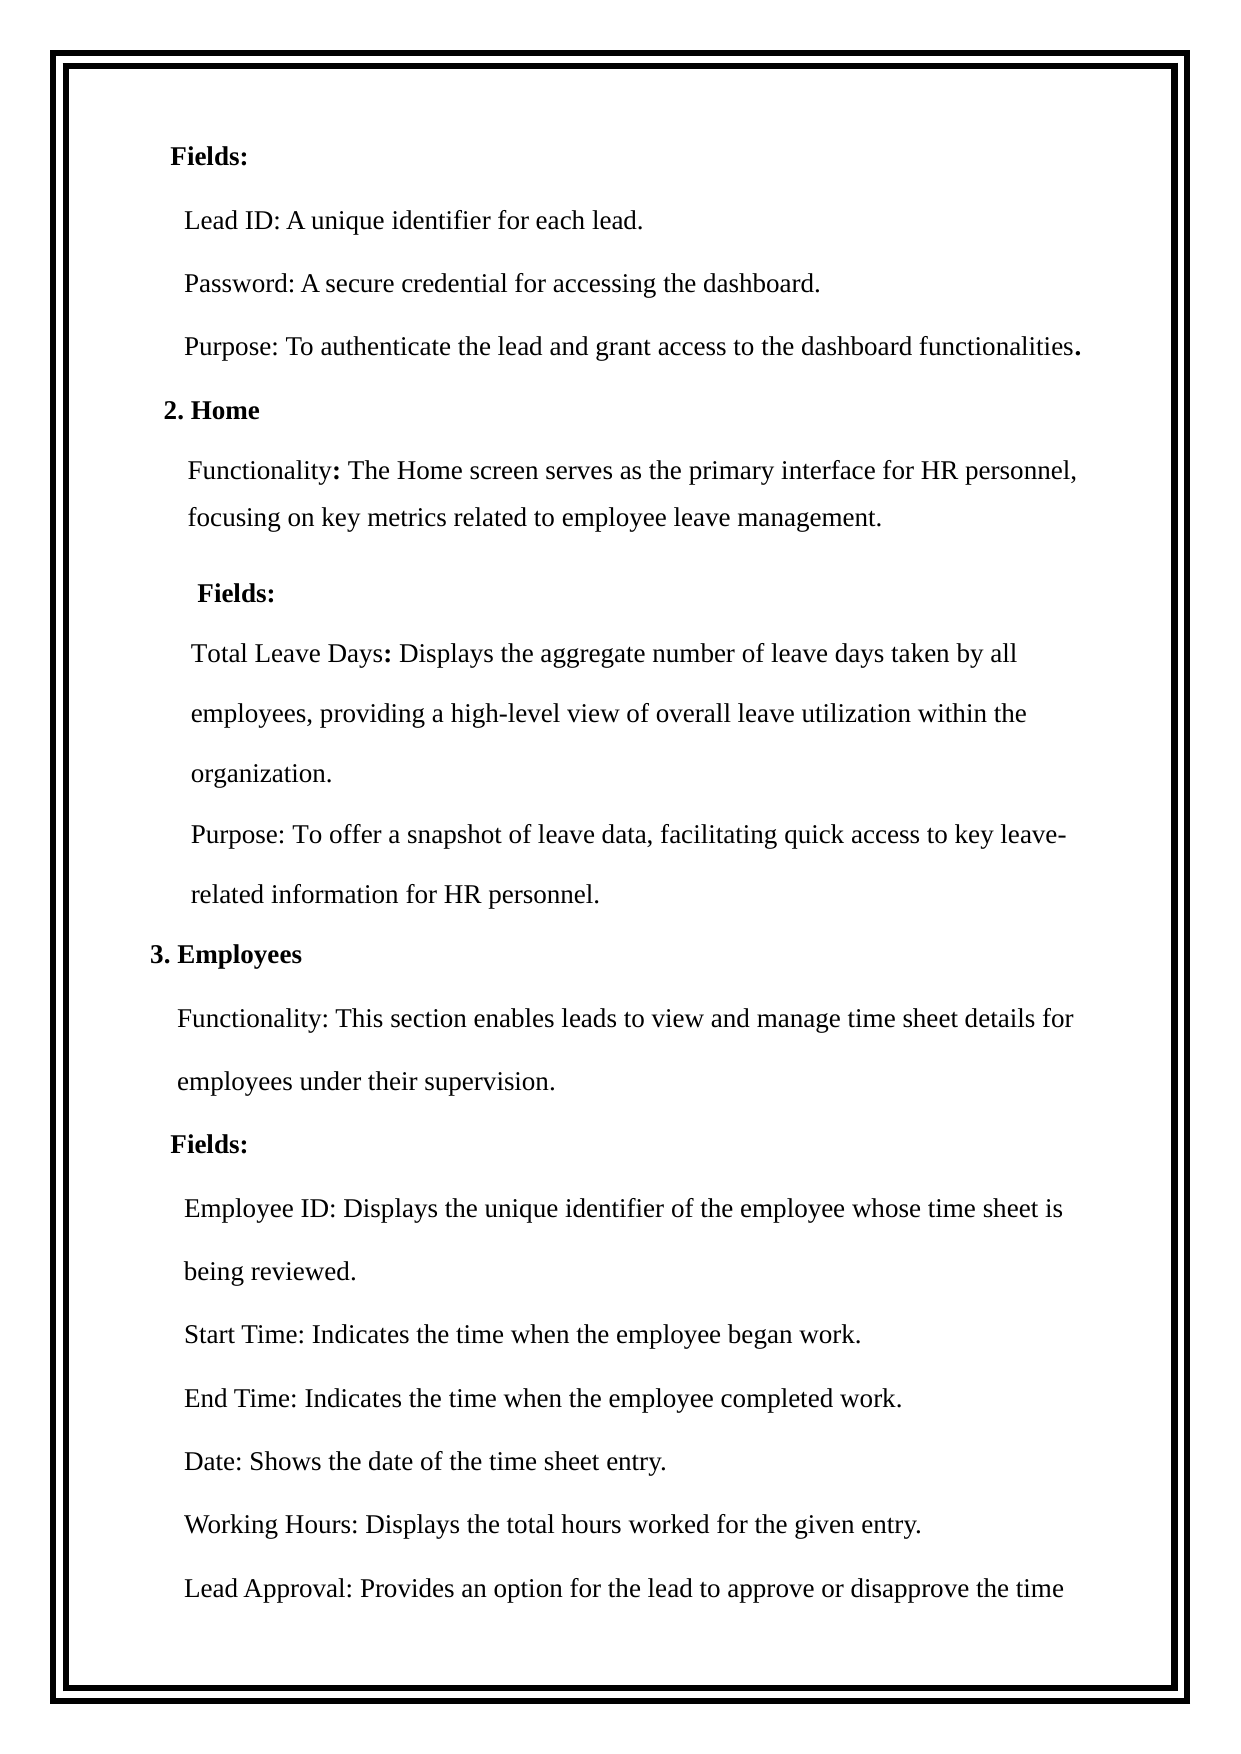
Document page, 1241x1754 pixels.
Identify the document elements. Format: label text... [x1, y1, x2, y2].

text Date: Shows the date of the time sheet entry. [150, 1445, 1090, 1476]
text Fields: [150, 577, 1090, 608]
text Lead Approval: Provides an option for the lead to approve or disapprove the time [150, 1572, 1090, 1603]
text 2. Home [150, 394, 1090, 425]
text Password: A secure credential for accessing the dashboard. [150, 267, 1090, 298]
text organization. [150, 758, 1090, 789]
text related information for HR personnel. [150, 878, 1090, 909]
text being reviewed. [150, 1255, 1090, 1286]
text Working Hours: Displays the total hours worked for the given entry. [150, 1508, 1090, 1540]
text Functionality: This section enables leads to view and manage time sheet details for [150, 1002, 1090, 1033]
text Fields: [150, 1128, 1090, 1160]
text Total Leave Days: Displays the aggregate number of leave days taken by all [150, 637, 1090, 668]
text Purpose: To authenticate the lead and grant access to the dashboard functionalities. [150, 331, 1090, 362]
text Employee ID: Displays the unique identifier of the employee whose time sheet is [150, 1192, 1090, 1223]
text Purpose: To offer a snapshot of leave data, facilitating quick access to key leave- [150, 818, 1090, 849]
text employees under their supervision. [150, 1065, 1090, 1096]
text End Time: Indicates the time when the employee completed work. [150, 1382, 1090, 1413]
text Lead ID: A unique identifier for each lead. [150, 204, 1090, 235]
text Fields: [150, 141, 1090, 172]
text employees, providing a high-level view of overall leave utilization within the [150, 697, 1090, 728]
text Functionality: The Home screen serves as the primary interface for HR personnel, focusing on key metrics related to employee leave management. [187, 454, 1090, 532]
text Start Time: Indicates the time when the employee began work. [150, 1318, 1090, 1350]
text 3. Employees [150, 938, 1090, 970]
